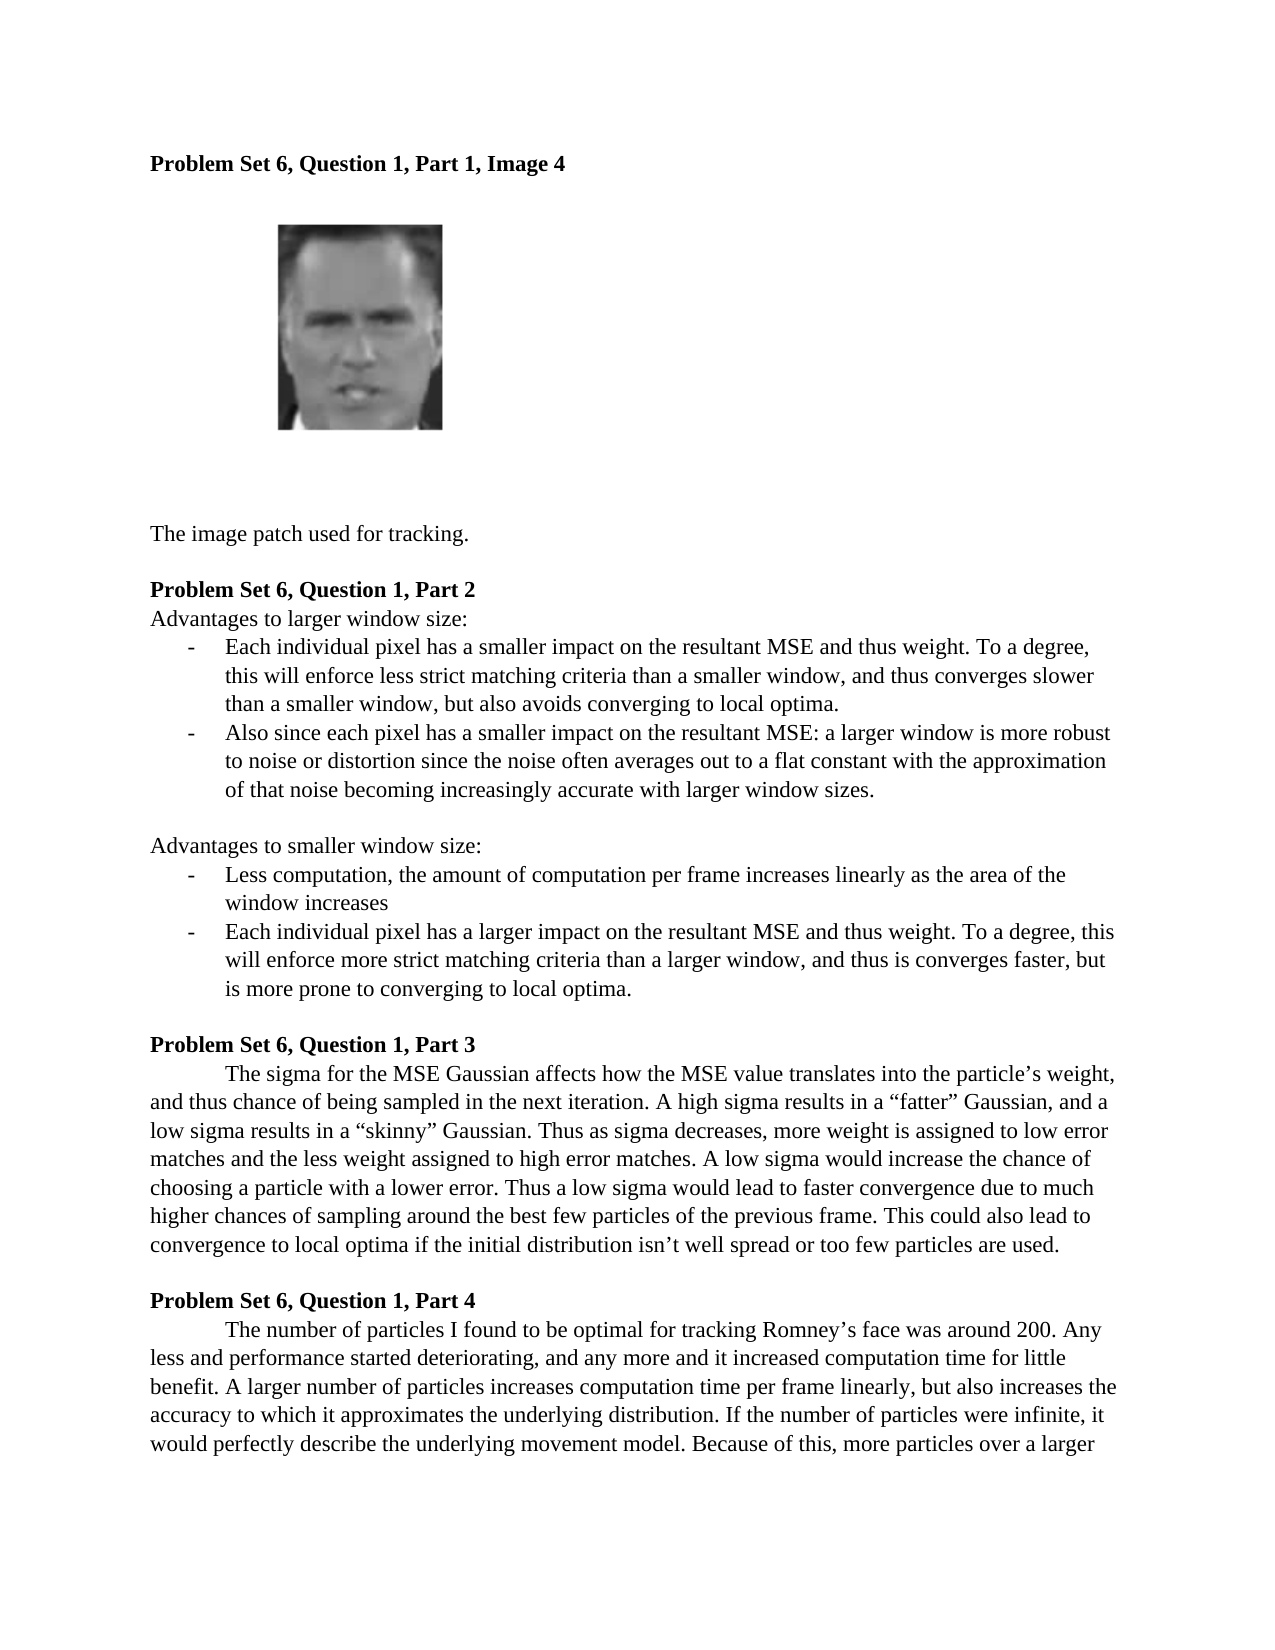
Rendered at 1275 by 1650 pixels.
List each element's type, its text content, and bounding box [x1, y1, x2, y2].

text Problem Set 6, Question 1, Part 4 [150, 1287, 1125, 1314]
text Advantages to smaller window size: [150, 832, 1125, 859]
text Problem Set 6, Question 1, Part 1, Image 4 [150, 150, 1125, 176]
text The image patch used for tracking. [150, 520, 1125, 546]
text Problem Set 6, Question 1, Part 2 [150, 577, 1125, 603]
list Each individual pixel has a smaller impact on the resultant MSE and thus weight. To a degree, this will enforce less strict matching criteria than a smaller window, and thus converges slower than a smaller window, but also avoids converging to local optima. [187, 633, 1125, 717]
list Less computation, the amount of computation per frame increases linearly as the area of the window increases [187, 861, 1125, 916]
text Advantages to larger window size: [150, 605, 1125, 631]
picture [150, 178, 571, 518]
text Problem Set 6, Question 1, Part 3 [150, 1032, 1125, 1058]
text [150, 1316, 1125, 1456]
list Also since each pixel has a smaller impact on the resultant MSE: a larger window is more robust to noise or distortion since the noise often averages out to a flat constant with the approximation of that noise becoming increasingly accurate with larger window sizes. [187, 719, 1125, 802]
text The sigma for the MSE Gaussian affects how the MSE value translates into the particle’s weight, and thus chance of being sampled in the next iteration. A high sigma results in a “fatter” Gaussian, and a low sigma results in a “skinny” Gaussian. Thus as sigma decreases, more weight is assigned to low error matches and the less weight assigned to high error matches. A low sigma would increase the chance of choosing a particle with a lower error. Thus a low sigma would lead to faster convergence due to much higher chances of sampling around the best few particles of the previous frame. This could also lead to convergence to local optima if the initial distribution isn’t well spread or too few particles are used. [150, 1060, 1125, 1257]
list Each individual pixel has a larger impact on the resultant MSE and thus weight. To a degree, this will enforce more strict matching criteria than a larger window, and thus is converges faster, but is more prone to converging to local optima. [187, 918, 1125, 1001]
